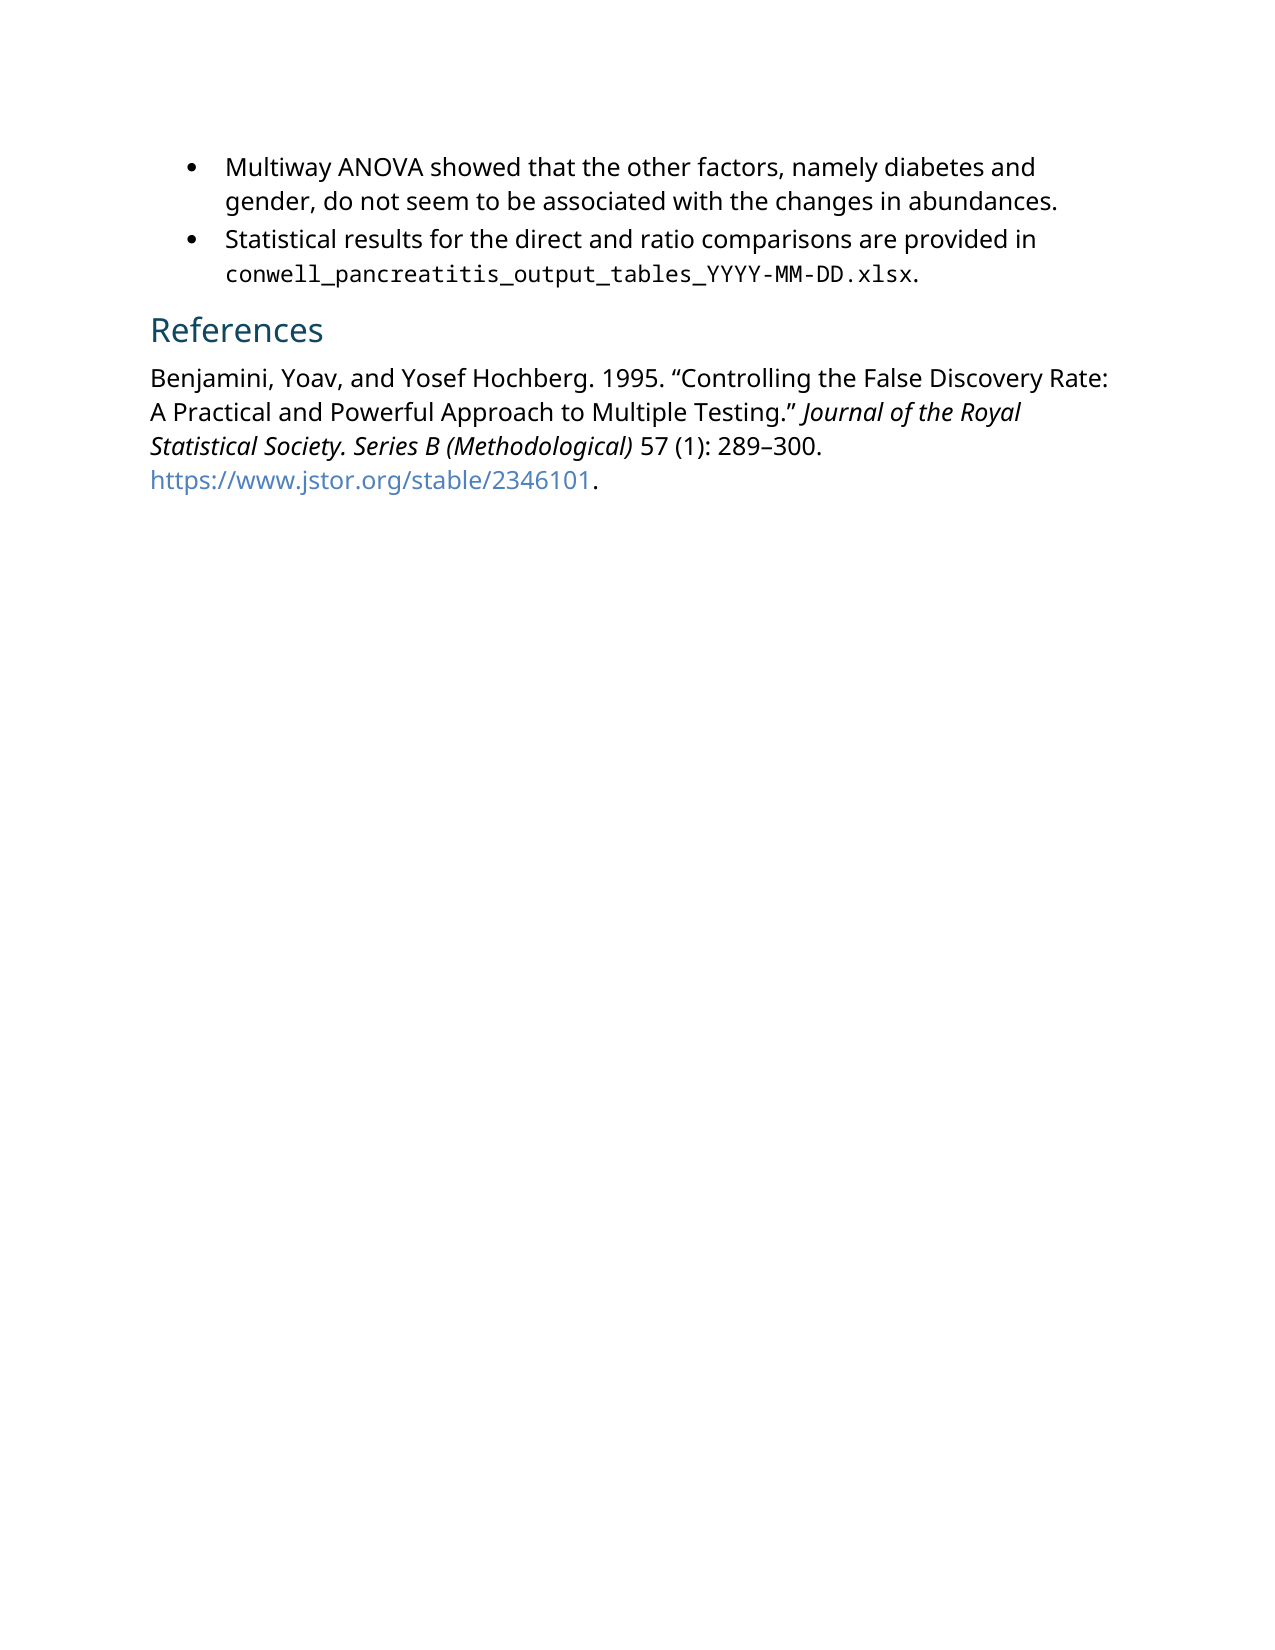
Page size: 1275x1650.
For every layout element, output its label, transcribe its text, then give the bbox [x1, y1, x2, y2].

list Statistical results for the direct and ratio comparisons are provided in conwell_pancreatitis_output_tables_YYYY-MM-DD.xlsx. [187, 222, 1125, 290]
text Benjamini, Yoav, and Yosef Hochberg. 1995. “Controlling the False Discovery Rate: A Practical and Powerful Approach to Multiple Testing.” Journal of the Royal Statistical Society. Series B (Methodological) 57 (1): 289–300. https://www.jstor.org/stable/2346101. [150, 360, 1125, 497]
list Multiway ANOVA showed that the other factors, namely diabetes and gender, do not seem to be associated with the changes in abundances. [187, 150, 1125, 218]
subtitle References [150, 307, 1125, 352]
